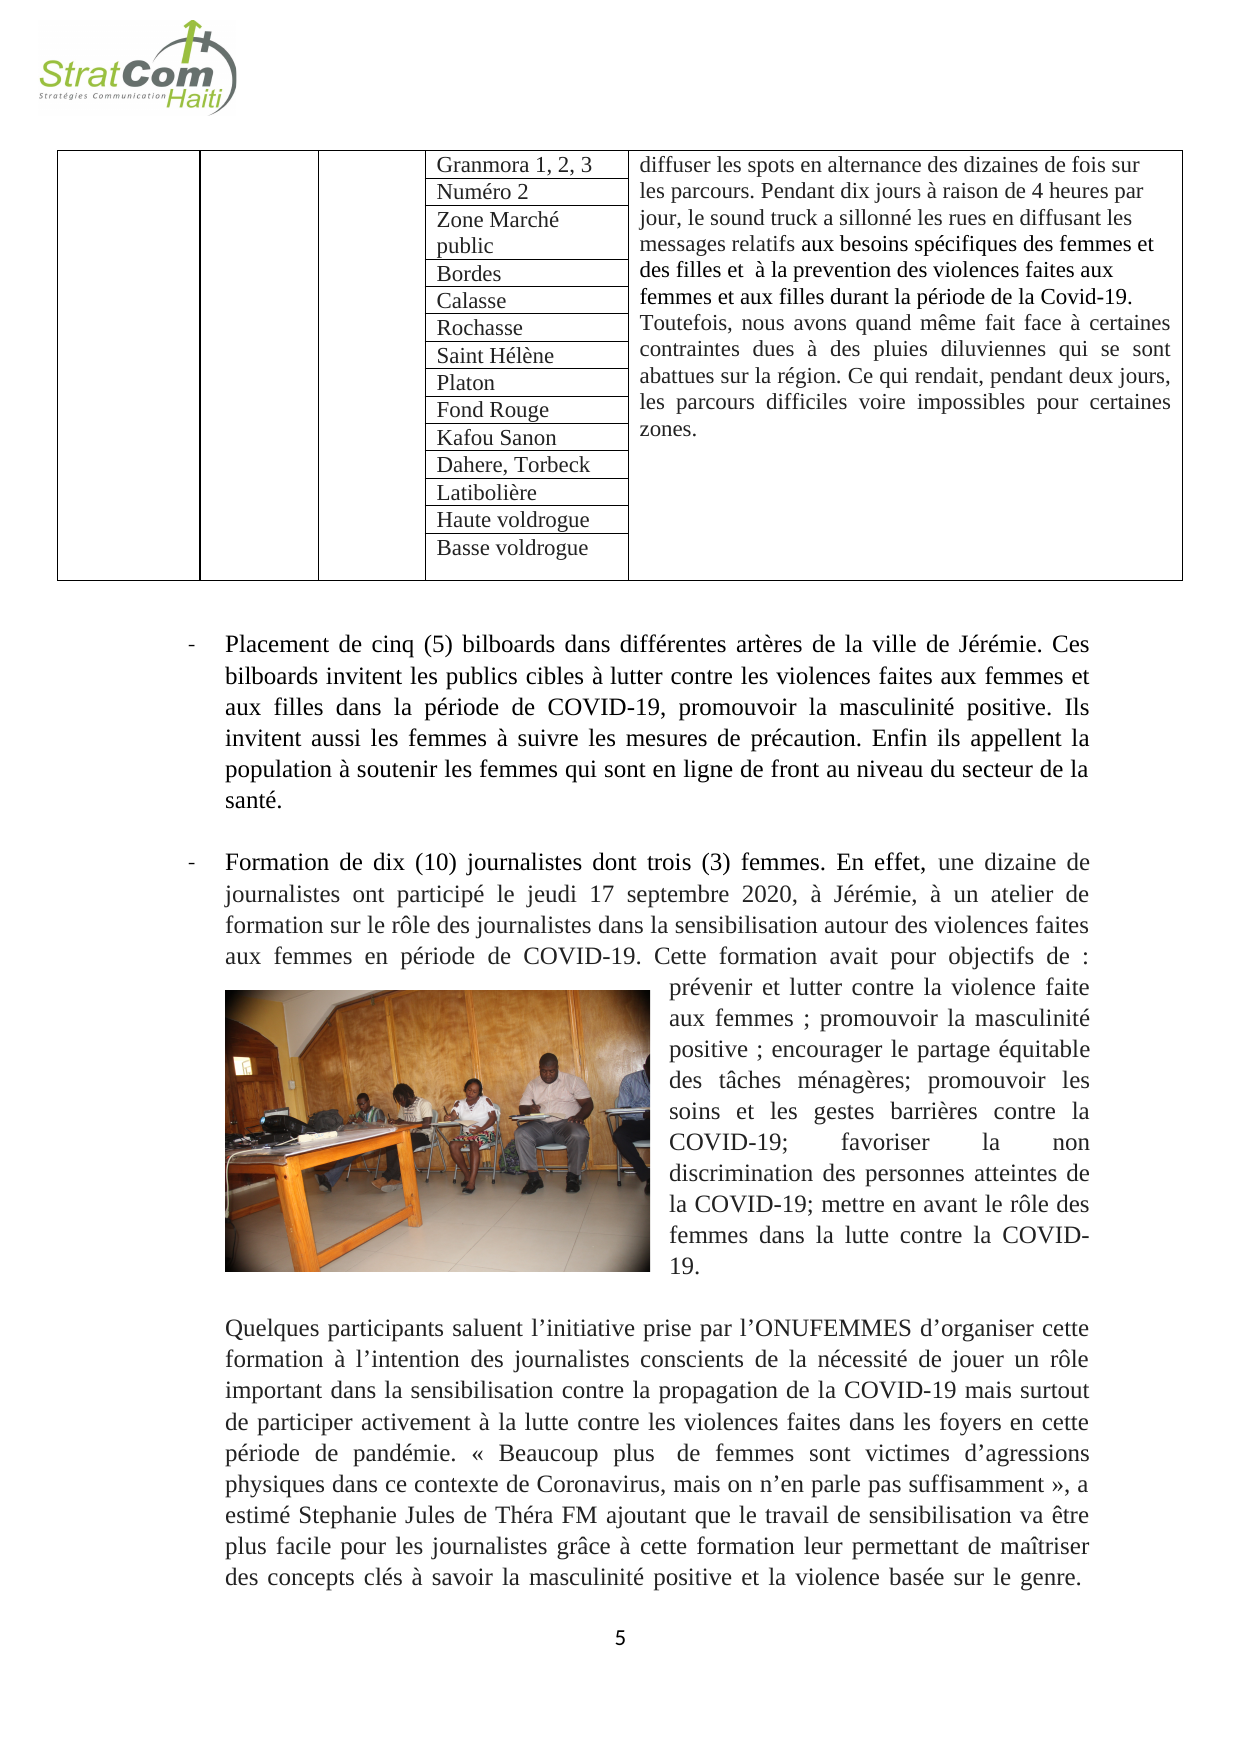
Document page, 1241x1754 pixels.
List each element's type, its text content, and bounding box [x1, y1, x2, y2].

table_cell Platon [426, 369, 628, 396]
list Placement de cinq (5) bilboards dans différentes artères de la ville de Jérémie. Ces bilboards invitent les publics cibles à lutter contre les violences faites aux femmes et aux filles dans la période de COVID-19, promouvoir la masculinité positive. Ils invitent aussi les femmes à suivre les mesures de précaution. Enfin ils appellent la population à soutenir les femmes qui sont en ligne de front au niveau du secteur de la santé. [187, 629, 1090, 814]
table_cell Latibolière [426, 479, 628, 505]
table_cell Bordes [426, 260, 628, 286]
table_cell Rochasse [426, 314, 628, 341]
table_cell Zone Marché public [426, 206, 628, 258]
table_cell Numéro 2 [426, 179, 628, 205]
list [225, 1313, 1090, 1591]
table_cell Granmora 1, 2, 3 [426, 151, 628, 177]
table_cell Calasse [426, 287, 628, 313]
picture [225, 990, 650, 1272]
table_cell Basse voldrogue [426, 534, 628, 580]
table_cell Haute voldrogue [426, 506, 628, 532]
table_cell Dahere, Torbeck [426, 451, 628, 478]
table_cell Fond Rouge [426, 397, 628, 423]
table_cell Kafou Sanon [426, 424, 628, 450]
picture [37, 20, 237, 116]
table_cell Saint Hélène [426, 342, 628, 368]
